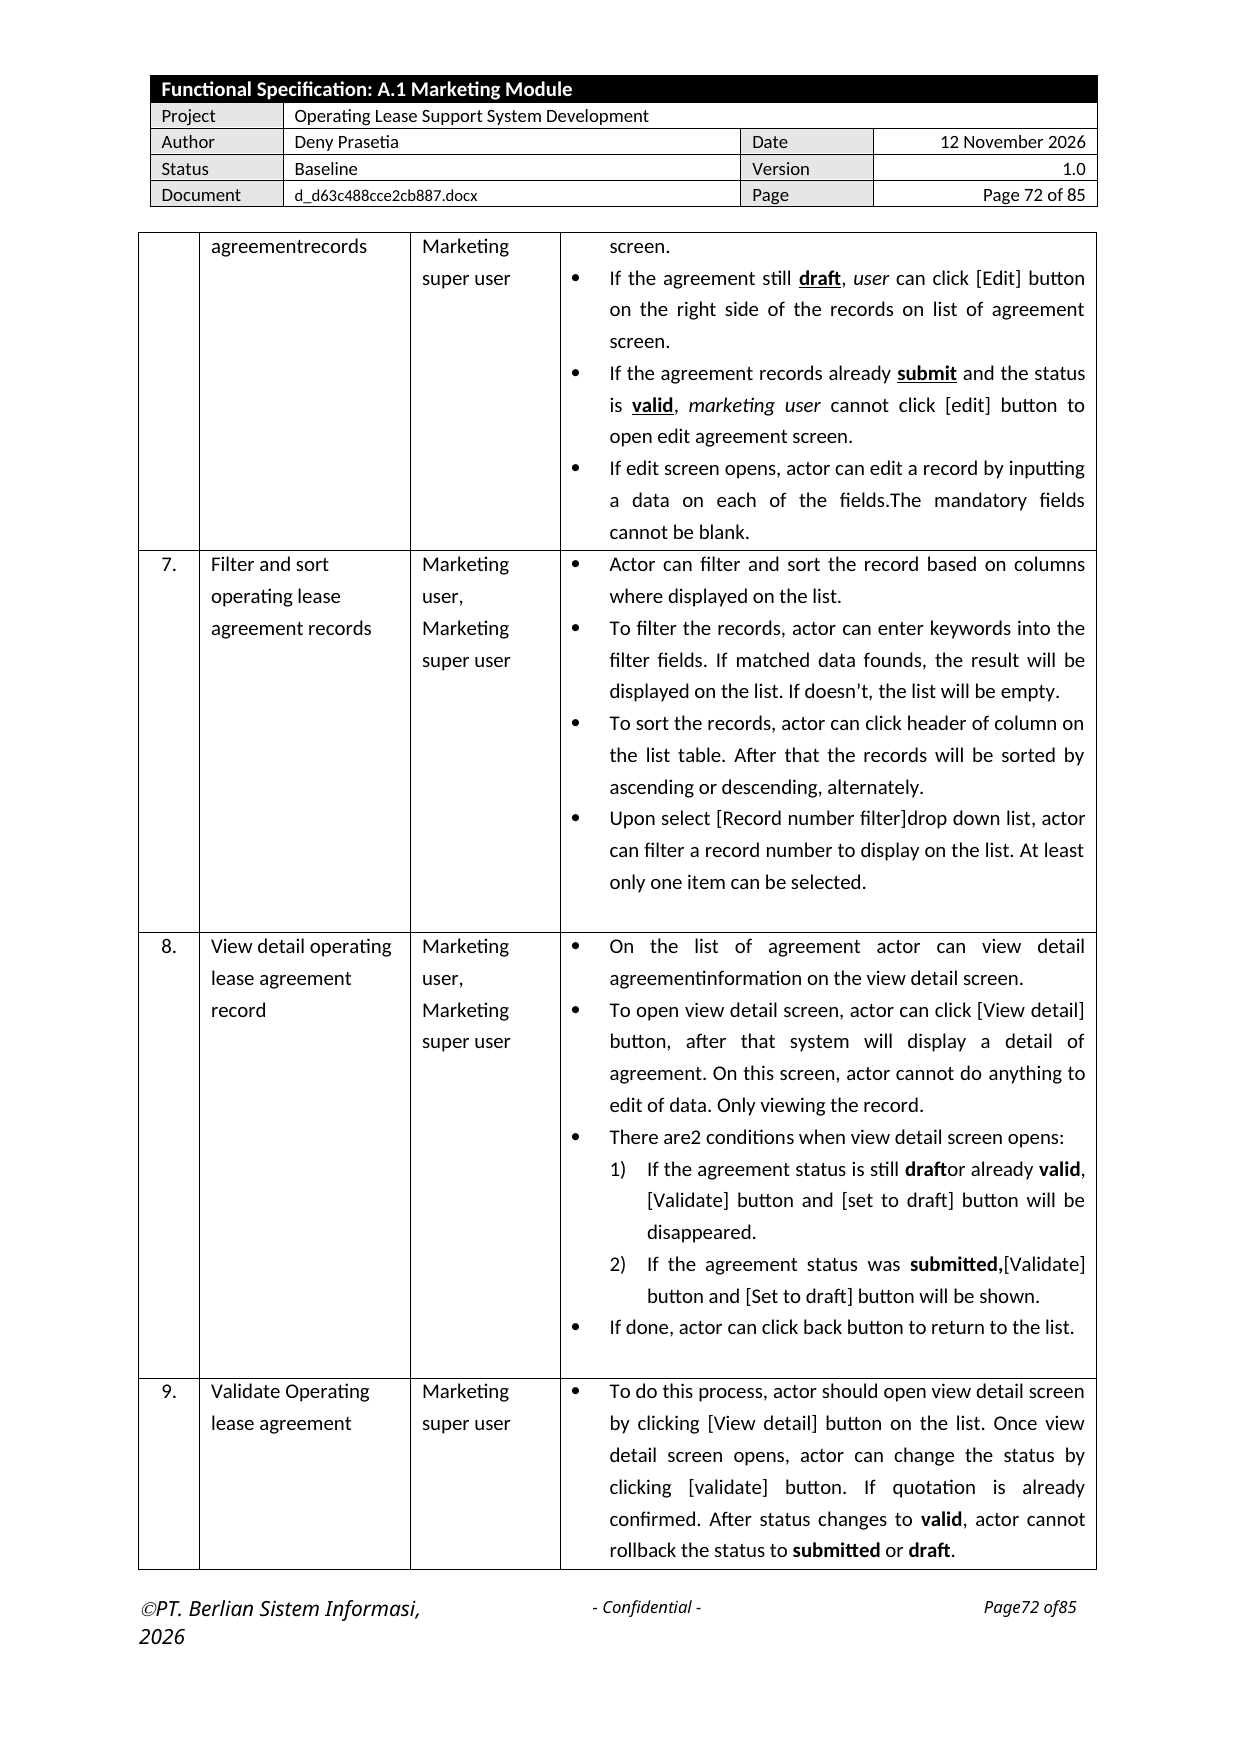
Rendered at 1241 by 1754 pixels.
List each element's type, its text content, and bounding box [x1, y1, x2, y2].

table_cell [411, 1379, 560, 1569]
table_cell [561, 233, 1096, 550]
table_cell On the list of agreement actor can view detail agreementinformation on the view detail screen. To open view detail screen, actor can click [View detail] button, after that system will display a detail of agreement. On this screen, actor cannot do anything to edit of data. Only viewing the record. There are2 conditions when view detail screen opens: If the agreement status is still draftor already valid, [Validate] button and [set to draft] button will be disappeared. If the agreement status was submitted,[Validate] button and [Set to draft] button will be shown. If done, actor can click back button to return to the list. [561, 933, 1096, 1378]
table_cell View detail operating lease agreement record [200, 933, 410, 1378]
table_cell Marketing user, Marketing super user [411, 933, 560, 1378]
table_cell Actor can filter and sort the record based on columns where displayed on the list. To filter the records, actor can enter keywords into the filter fields. If matched data founds, the result will be displayed on the list. If doesn’t, the list will be empty. To sort the records, actor can click header of column on the list table. After that the records will be sorted by ascending or descending, alternately. Upon select [Record number filter]drop down list, actor can filter a record number to display on the list. At least only one item can be selected. [561, 551, 1096, 932]
table_cell 7. [139, 551, 199, 932]
table_cell 9. [139, 1379, 199, 1569]
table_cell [561, 1379, 1096, 1569]
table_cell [200, 233, 410, 550]
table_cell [200, 1379, 410, 1569]
table_cell 6. [139, 233, 199, 550]
table_cell Marketing user, Marketing super user [411, 551, 560, 932]
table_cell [411, 233, 560, 550]
table_cell Filter and sort operating lease agreement records [200, 551, 410, 932]
table_cell 8. [139, 933, 199, 1378]
